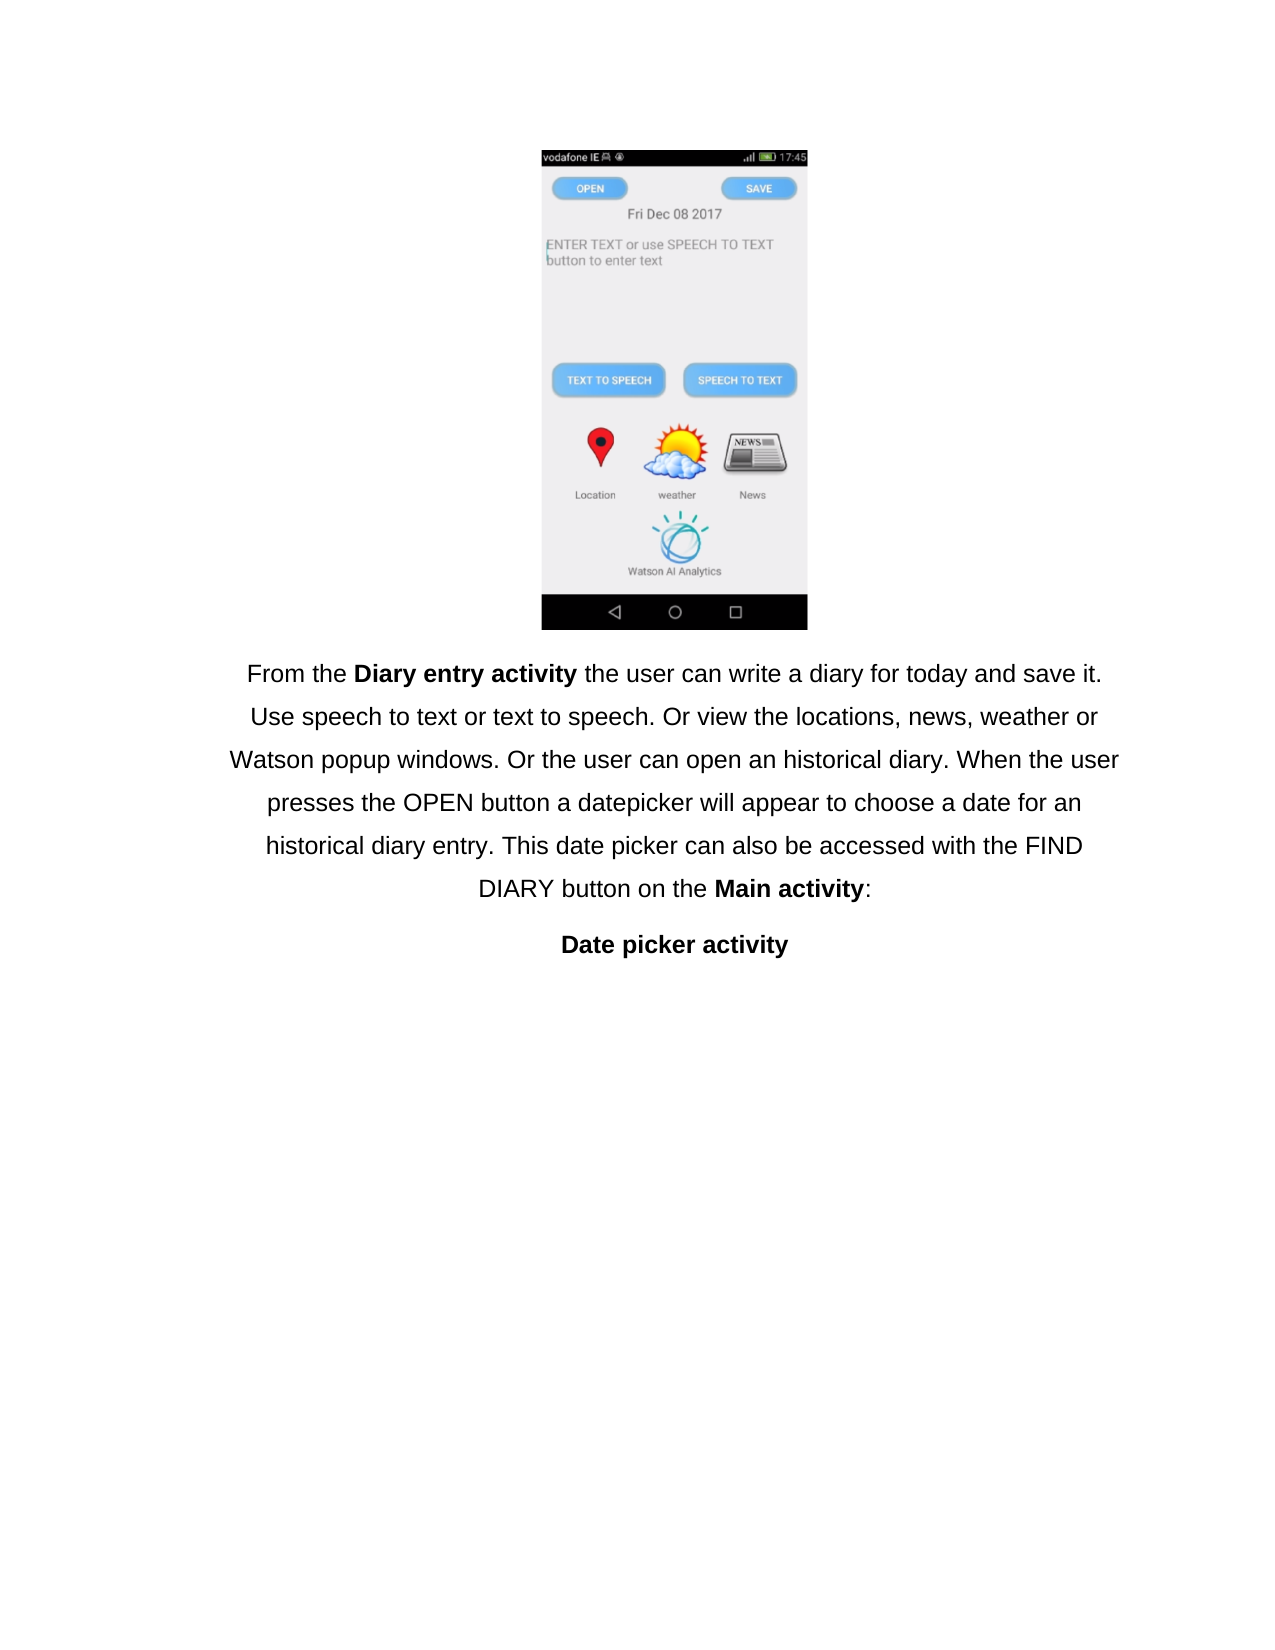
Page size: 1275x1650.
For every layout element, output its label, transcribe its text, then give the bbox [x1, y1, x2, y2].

text From the Diary entry activity the user can write a diary for today and save it. Use speech to text or text to speech. Or view the locations, news, weather or Watson popup windows. Or the user can open an historical diary. When the user presses the OPEN button a datepicker will appear to choose a date for an historical diary entry. This date picker can also be accessed with the FIND DIARY button on the Main activity: [224, 659, 1125, 903]
text Date picker activity [224, 930, 1125, 959]
picture [541, 150, 808, 632]
